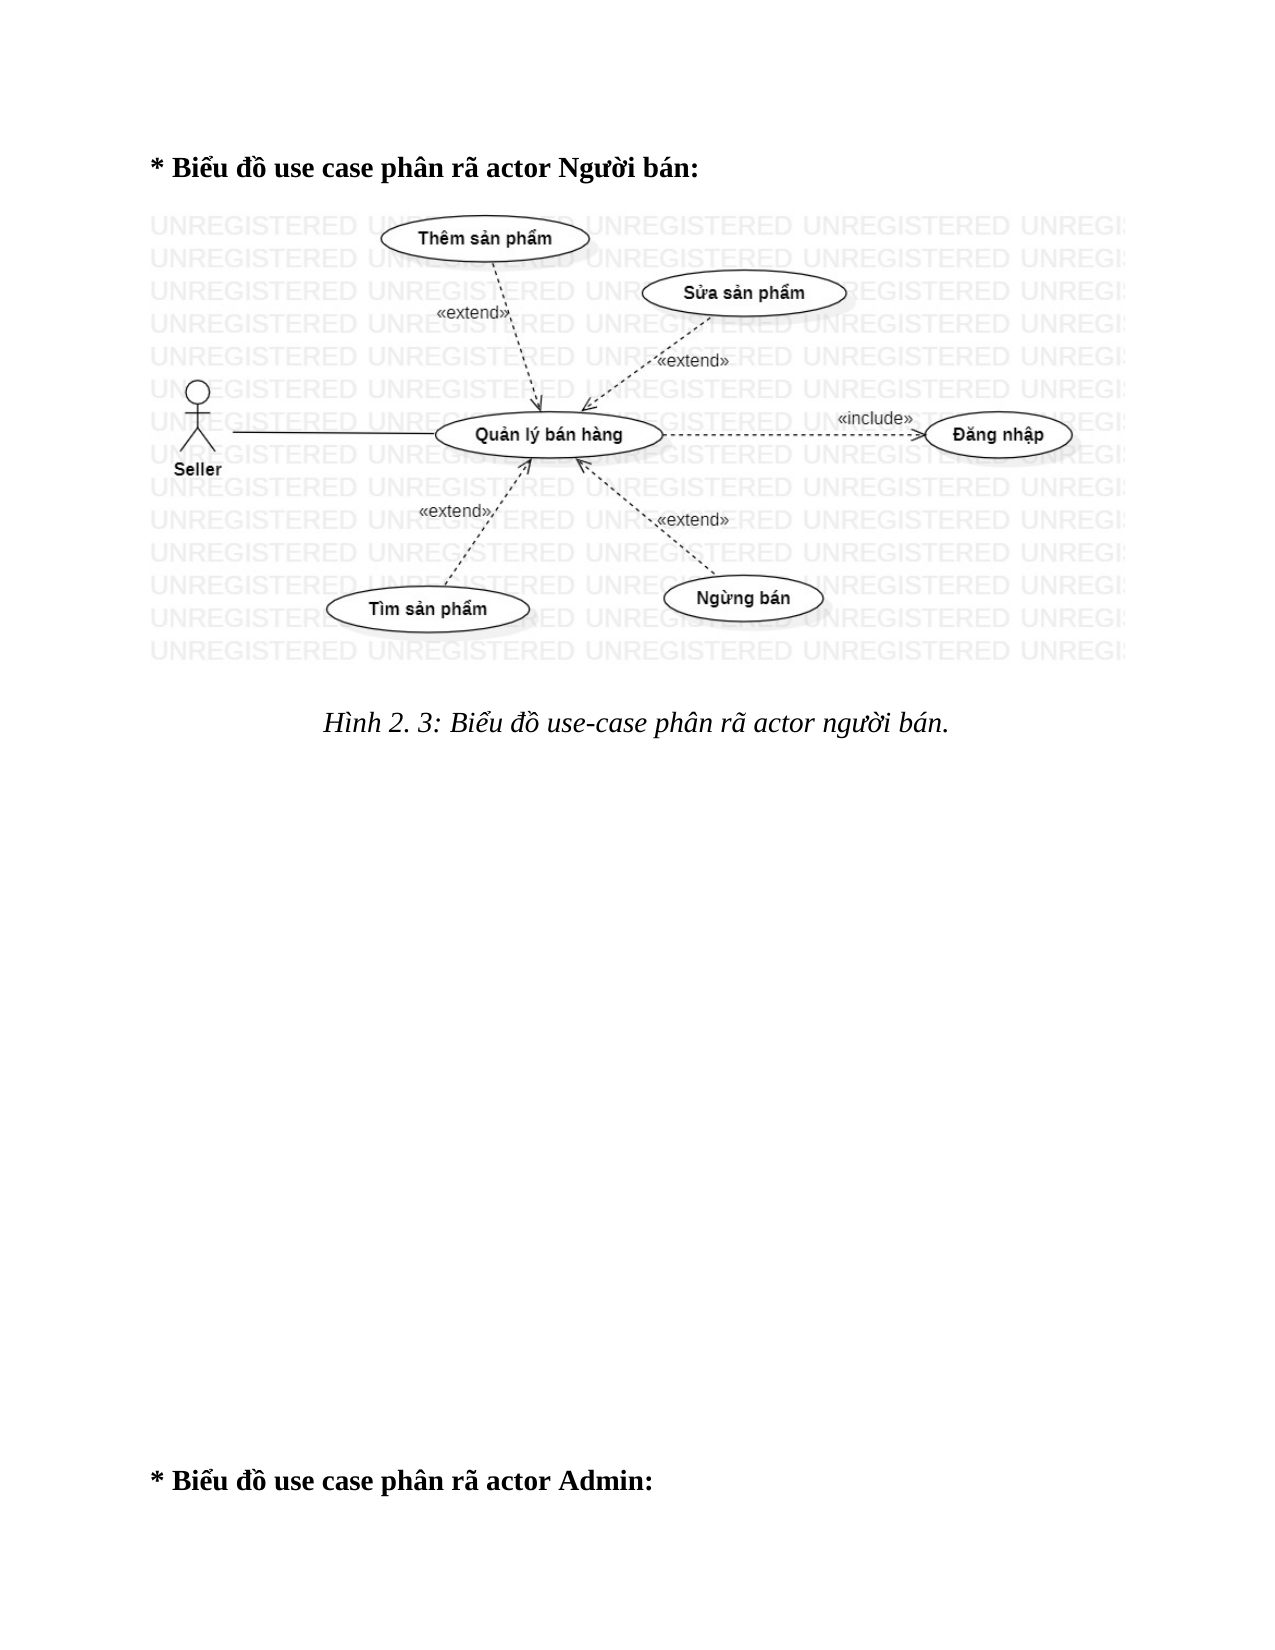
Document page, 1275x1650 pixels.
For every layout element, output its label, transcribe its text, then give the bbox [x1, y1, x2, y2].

text Hình 2. 3: Biểu đồ use-case phân rã actor người bán. [150, 705, 1125, 739]
text * Biểu đồ use case phân rã actor Admin: [150, 1463, 1125, 1497]
picture [150, 202, 1125, 687]
text * Biểu đồ use case phân rã actor Người bán: [150, 150, 1125, 183]
